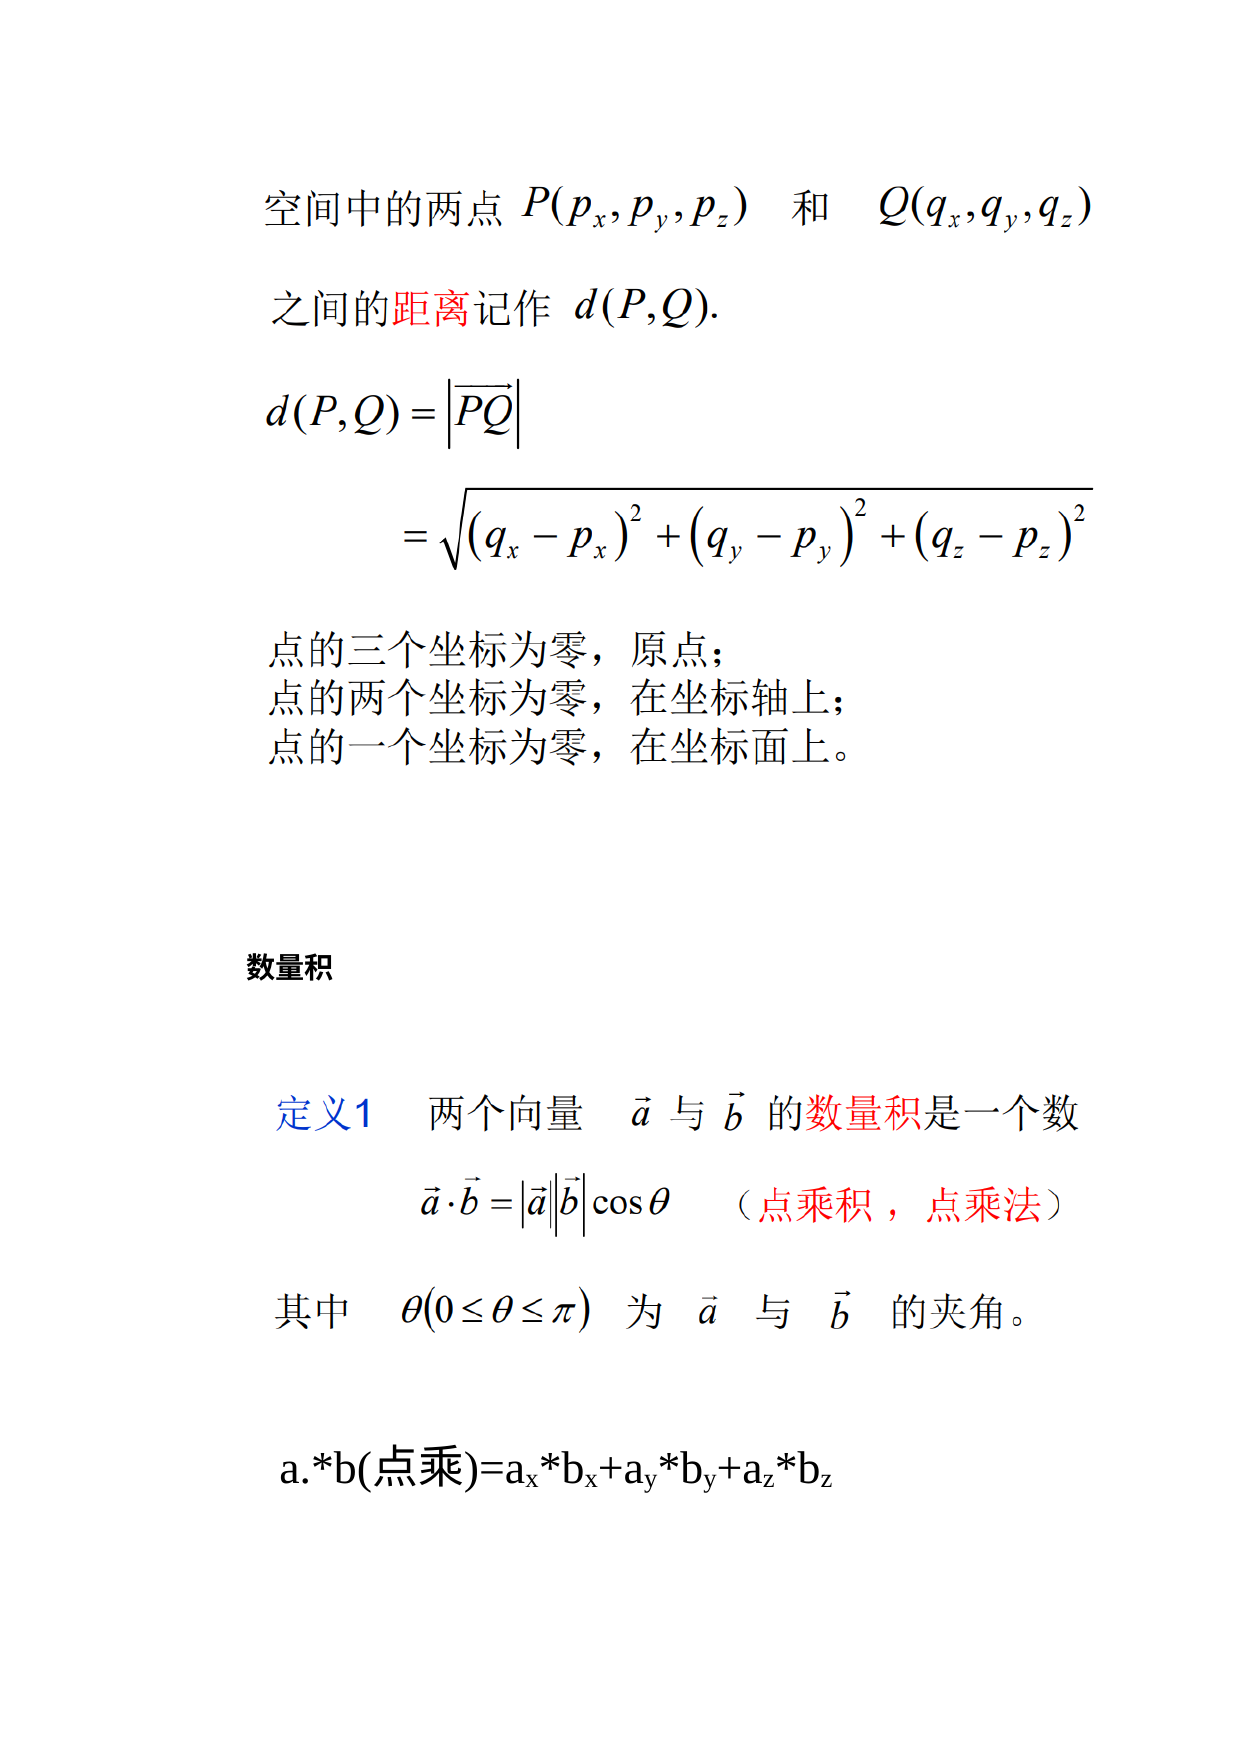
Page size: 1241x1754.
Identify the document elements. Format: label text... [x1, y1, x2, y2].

subtitle 数量积 [187, 933, 1053, 998]
text a.*b(点乘)=ax*bx+ay*by+az*bz [187, 1414, 1053, 1512]
picture [237, 1075, 1103, 1343]
picture [237, 162, 1103, 771]
